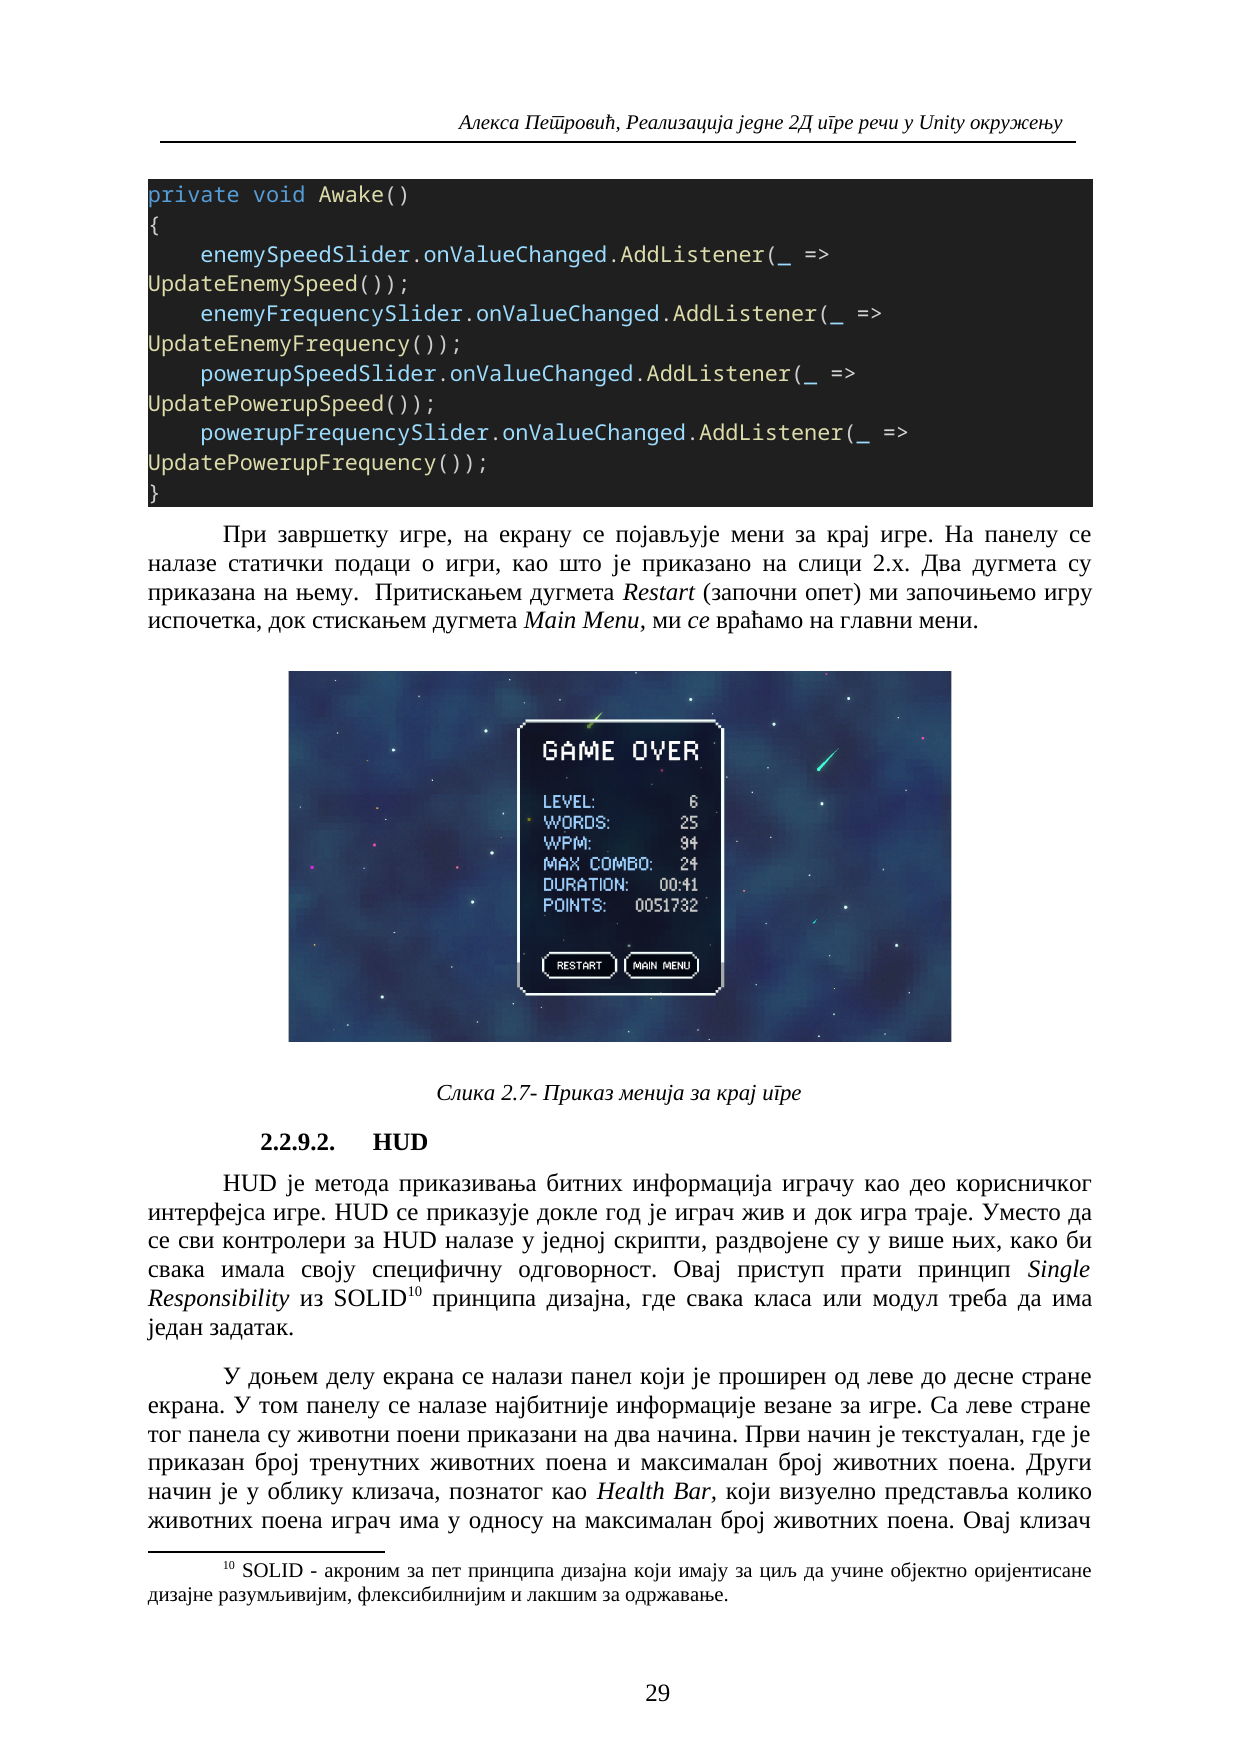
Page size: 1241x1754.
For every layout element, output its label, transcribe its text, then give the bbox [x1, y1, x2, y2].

text enemySpeedSlider.onValueChanged.AddListener(_ => UpdateEnemySpeed()); [148, 238, 1093, 298]
text При завршетку игре, на екрану се појављује мени за крај игре. На панелу се налазе статички подаци о игри, као што је приказано на слици 2.х. Два дугмета су приказана на њему. Притискањем дугмета Restart (започни опет) ми започињемо игру испочетка, док стискањем дугмета Main Menu, ми се враћамо на главни мени. [148, 519, 1093, 634]
text powerupFrequencySlider.onValueChanged.AddListener(_ => UpdatePowerupFrequency()); [148, 417, 1093, 477]
text { [148, 209, 1093, 238]
text } [148, 477, 1093, 507]
text private void Awake() [148, 179, 1093, 209]
text enemyFrequencySlider.onValueChanged.AddListener(_ => UpdateEnemyFrequency()); [148, 298, 1093, 358]
text HUD је метода приказивања битних информација играчу као део корисничког интерфејса игре. HUD се приказује докле год је играч жив и док игра траје. Уместо да се сви контролери за HUD налазе у једној скрипти, раздвојене су у више њих, како би свака имала своју специфичну одговорност. Овај приступ прати принцип Single Responsibility из SOLID принципа дизајна, где свака класа или модул треба да има један задатак. [148, 1168, 1093, 1340]
text Слика 2.7- Приказ менија за крај игре [148, 1079, 1093, 1106]
text powerupSpeedSlider.onValueChanged.AddListener(_ => UpdatePowerupSpeed()); [148, 358, 1093, 417]
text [148, 1361, 1093, 1534]
subtitle HUD [260, 1127, 1093, 1155]
picture [288, 671, 952, 1042]
